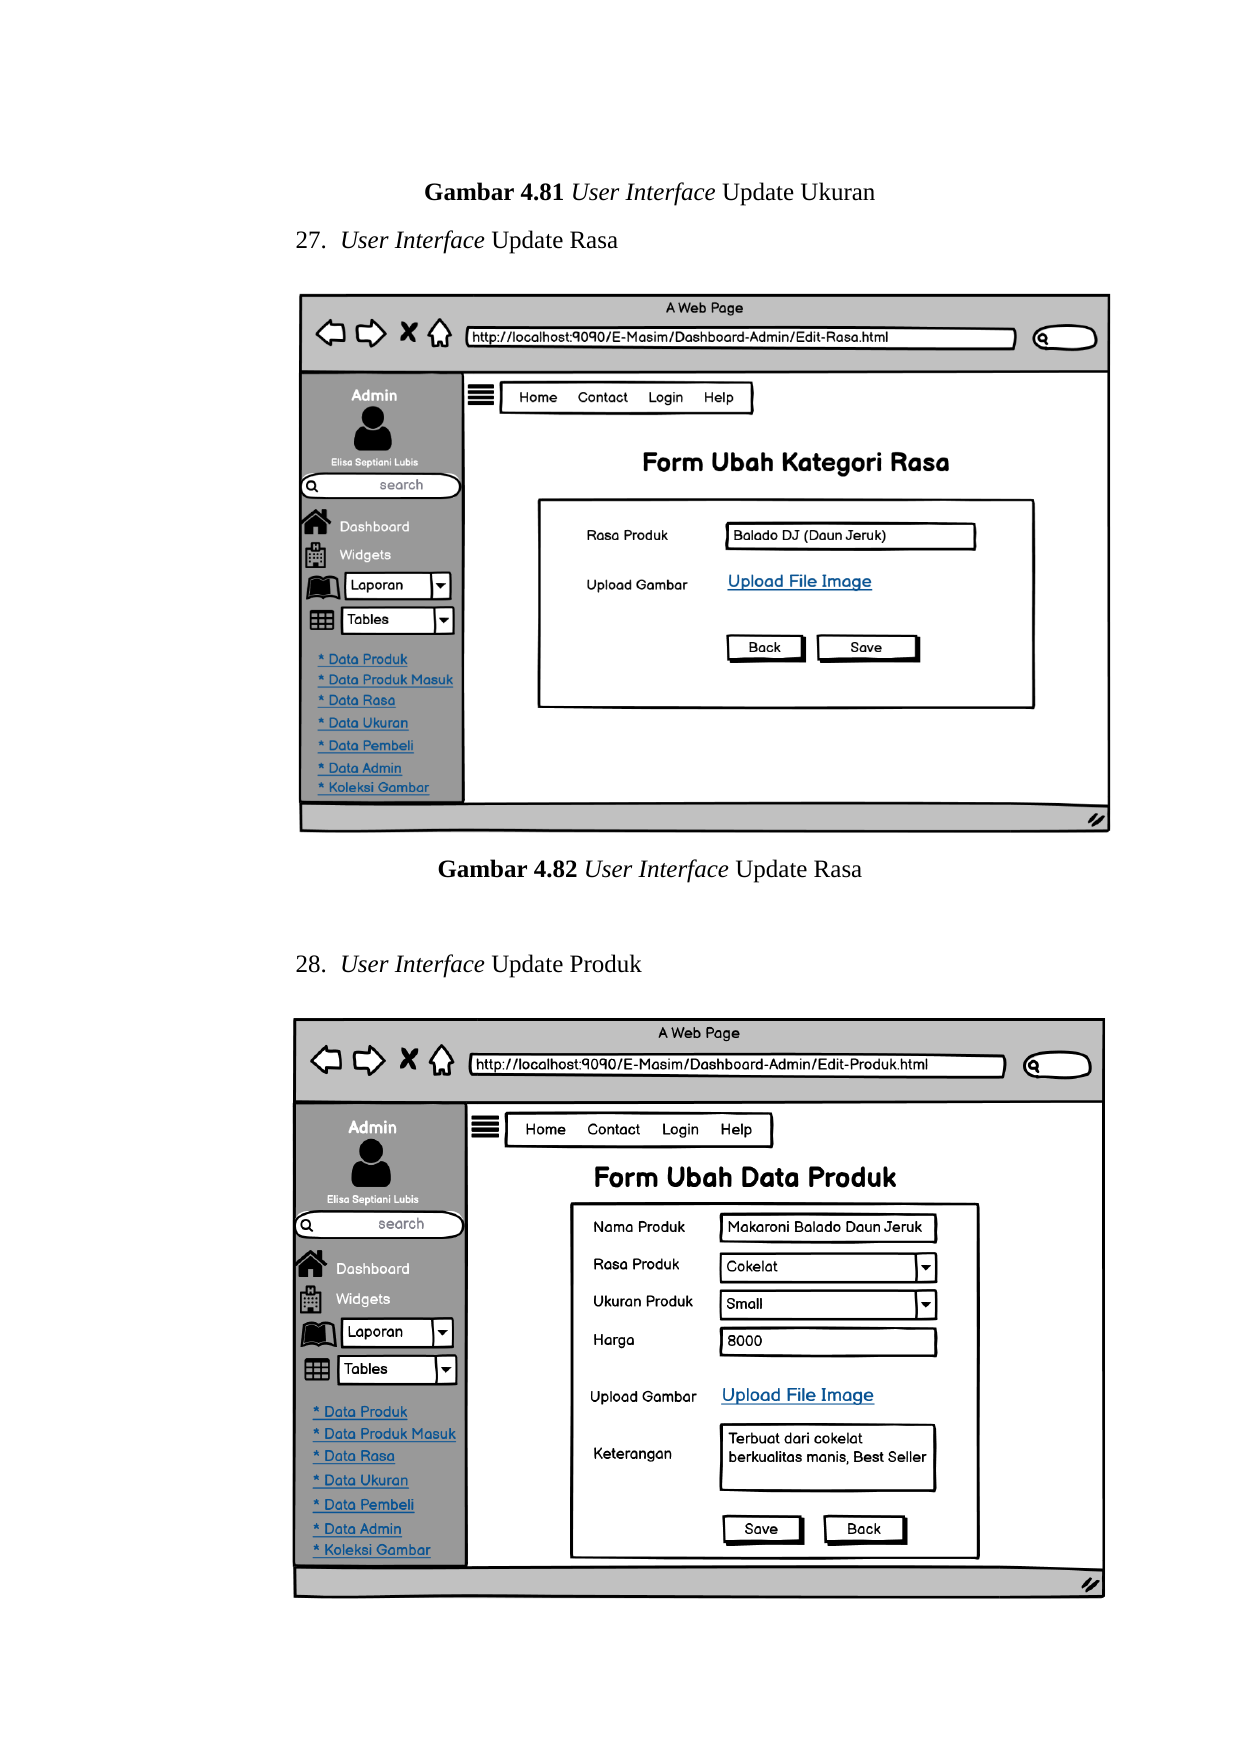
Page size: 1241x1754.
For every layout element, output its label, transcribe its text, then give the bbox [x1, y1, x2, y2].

list User Interface Update Rasa [295, 225, 1063, 254]
text Gambar 4.81 User Interface Update Ukuran [236, 177, 1063, 206]
list User Interface Update Produk [295, 949, 1063, 978]
picture [298, 293, 1111, 833]
picture [292, 1017, 1106, 1599]
